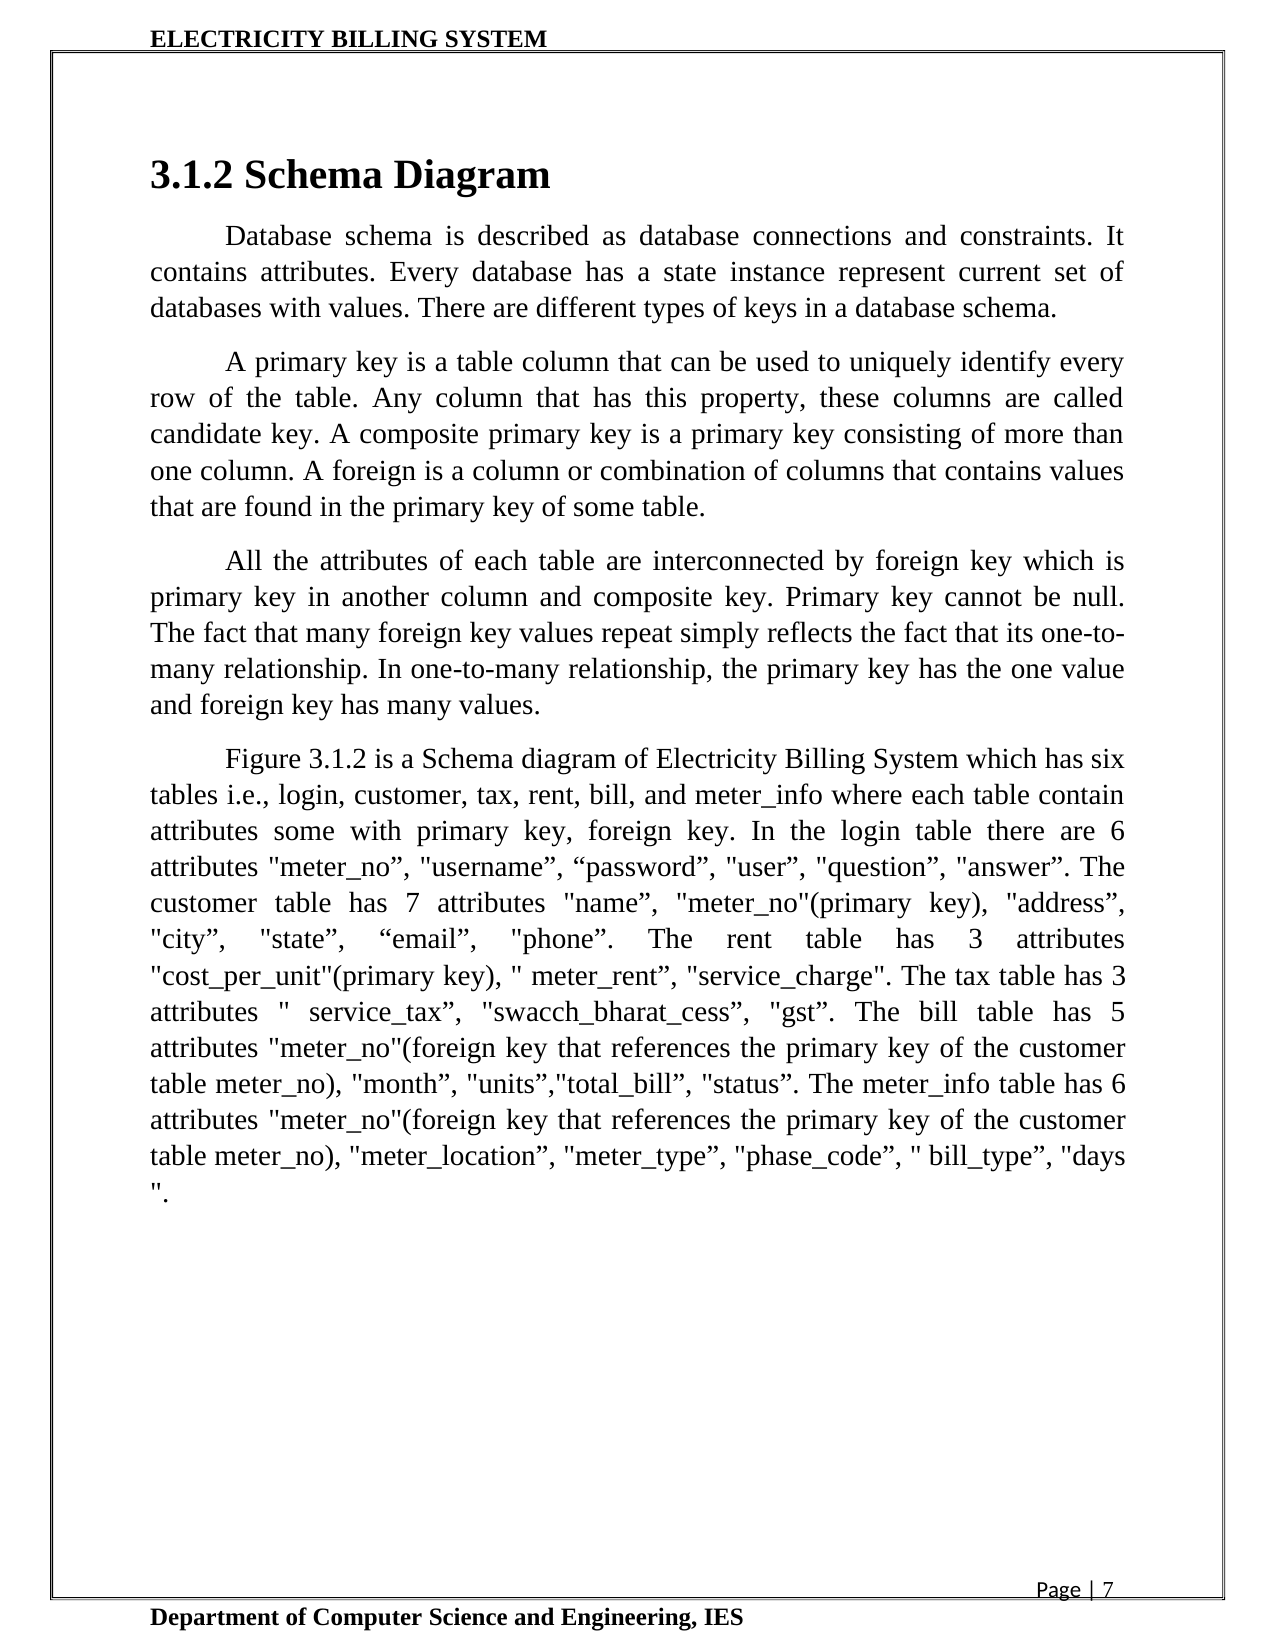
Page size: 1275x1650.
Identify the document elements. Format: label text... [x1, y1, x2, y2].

text Database schema is described as database connections and constraints. It contains attributes. Every database has a state instance represent current set of databases with values. There are different types of keys in a database schema. [150, 218, 1124, 324]
subtitle Schema Diagram [150, 150, 1171, 198]
text A primary key is a table column that can be used to uniquely identify every row of the table. Any column that has this property, these columns are called candidate key. A composite primary key is a primary key consisting of more than one column. A foreign is a column or combination of columns that contains values that are found in the primary key of some table. [150, 344, 1125, 522]
text Figure 3.1.2 is a Schema diagram of Electricity Billing System which has six tables i.e., login, customer, tax, rent, bill, and meter_info where each table contain attributes some with primary key, foreign key. In the login table there are 6 attributes "meter_no”, "username”, “password”, "user”, "question”, "answer”. The customer table has 7 attributes "name”, "meter_no"(primary key), "address”, "city”, "state”, “email”, "phone”. The rent table has 3 attributes "cost_per_unit"(primary key), " meter_rent”, "service_charge". The tax table has 3 attributes " service_tax”, "swacch_bharat_cess”, "gst”. The bill table has 5 attributes "meter_no"(foreign key that references the primary key of the customer table meter_no), "month”, "units”,"total_bill”, "status”. The meter_info table has 6 attributes "meter_no"(foreign key that references the primary key of the customer table meter_no), "meter_location”, "meter_type”, "phase_code”, " bill_type”, "days ". [150, 741, 1126, 1208]
text All the attributes of each table are interconnected by foreign key which is primary key in another column and composite key. Primary key cannot be null. The fact that many foreign key values repeat simply reflects the fact that its one-to-many relationship. In one-to-many relationship, the primary key has the one value and foreign key has many values. [150, 543, 1126, 721]
